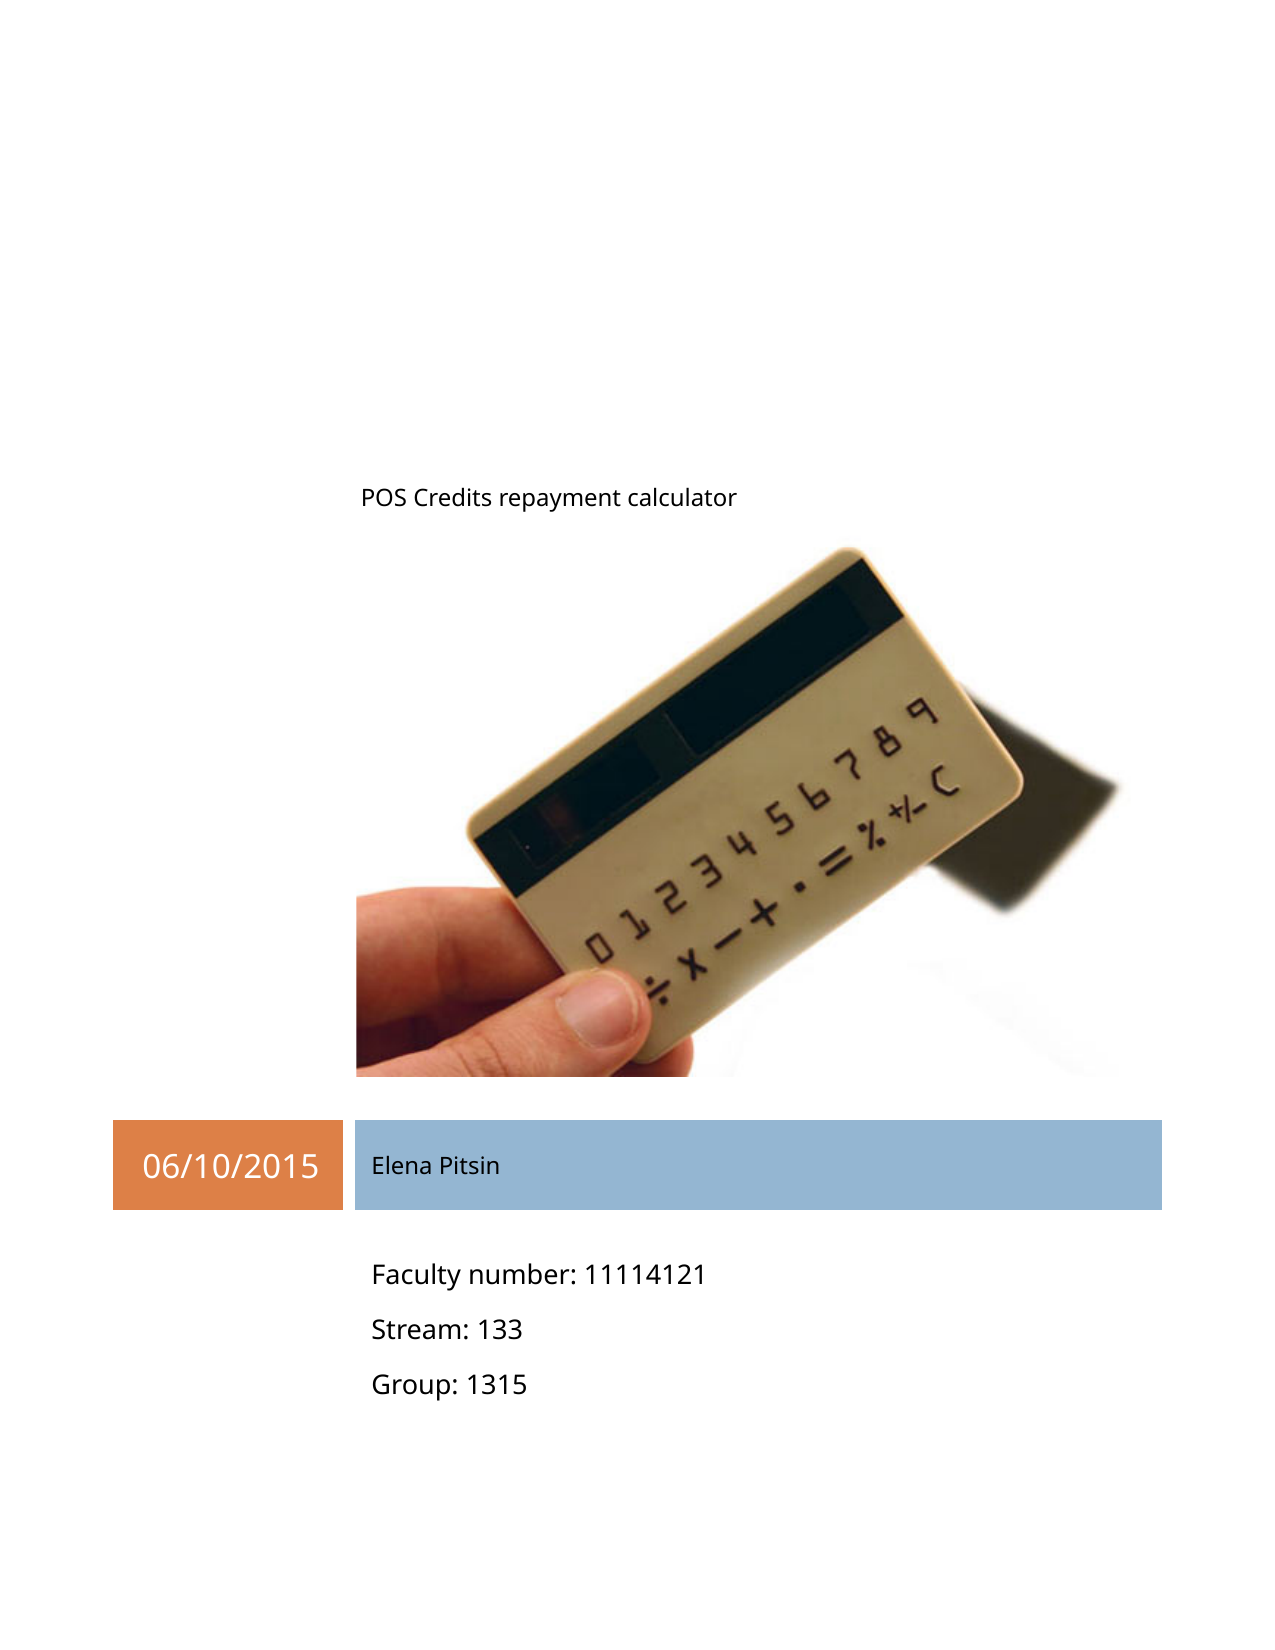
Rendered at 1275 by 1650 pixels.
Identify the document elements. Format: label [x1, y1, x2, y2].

picture [356, 525, 1163, 1077]
